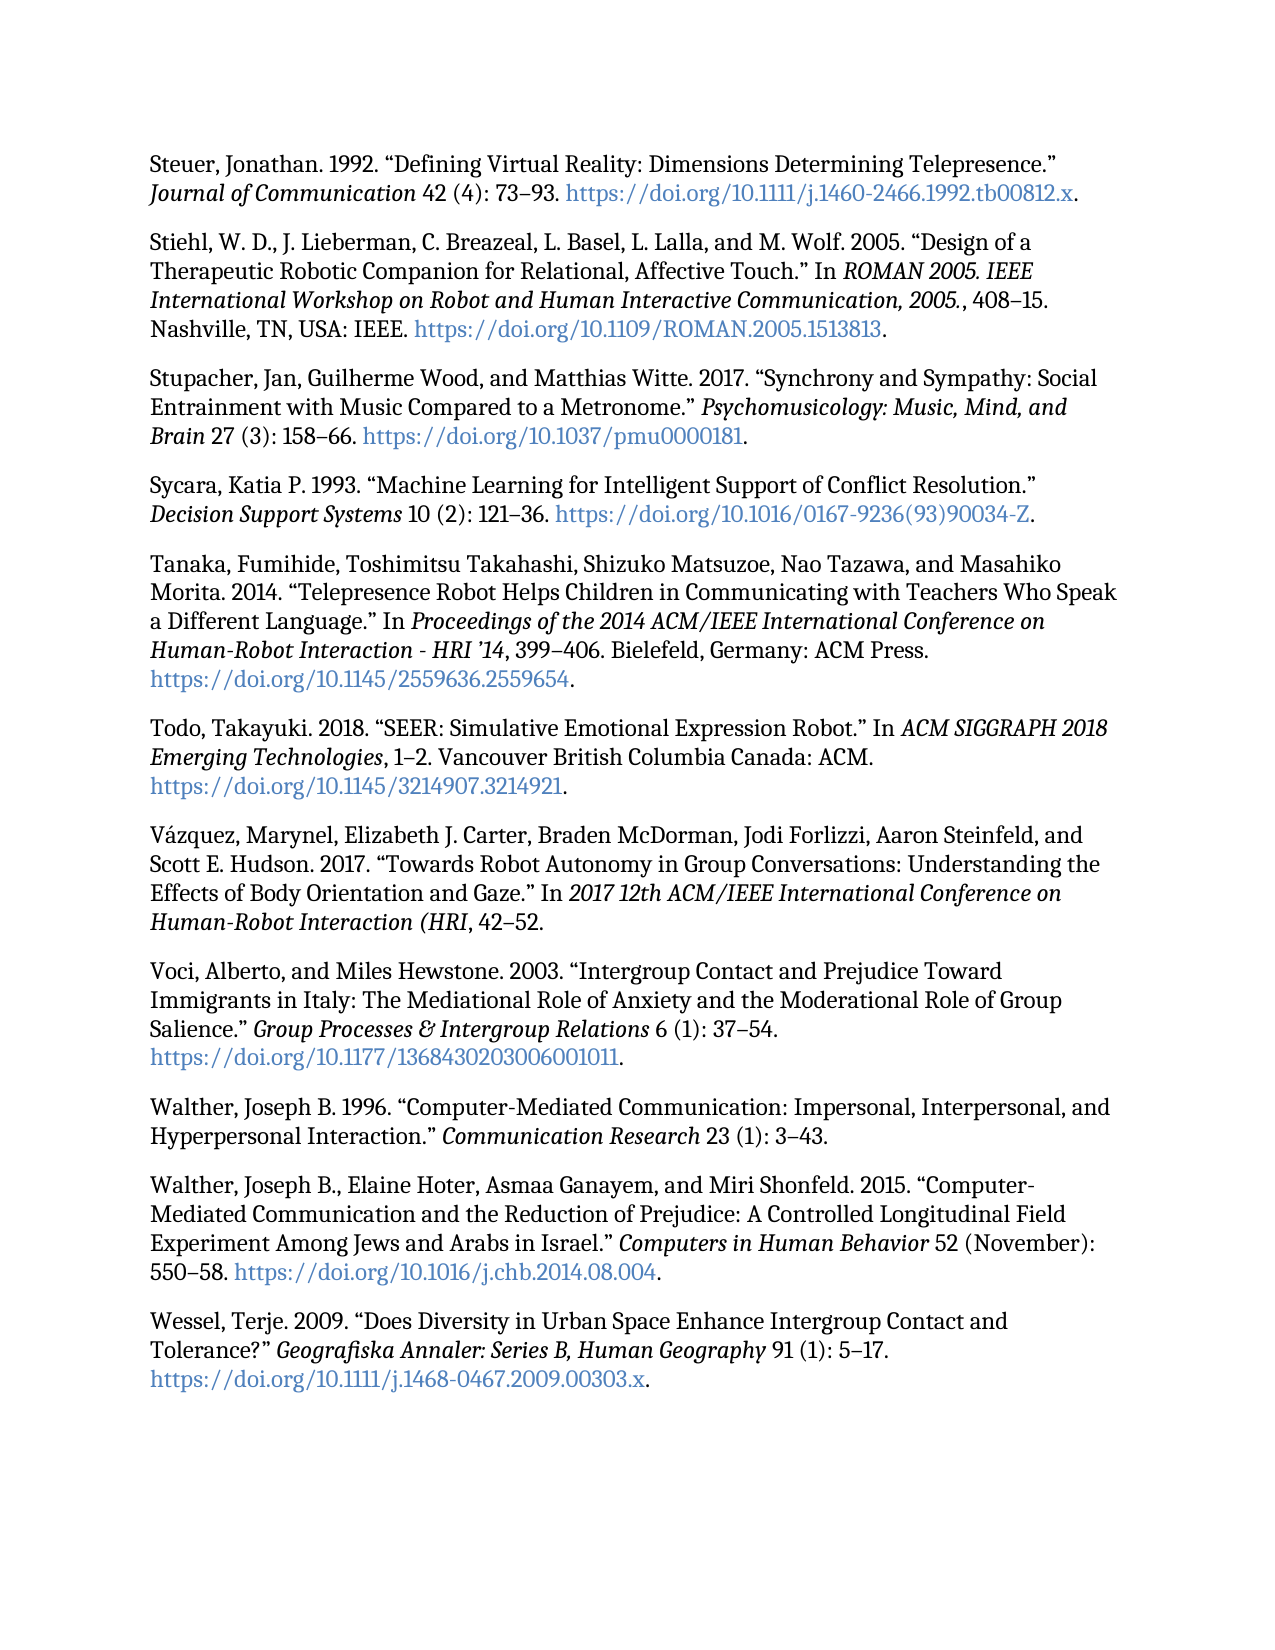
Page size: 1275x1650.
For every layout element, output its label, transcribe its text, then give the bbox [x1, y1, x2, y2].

text Stiehl, W. D., J. Lieberman, C. Breazeal, L. Basel, L. Lalla, and M. Wolf. 2005. “Design of a Therapeutic Robotic Companion for Relational, Affective Touch.” In ROMAN 2005. IEEE International Workshop on Robot and Human Interactive Communication, 2005., 408–15. Nashville, TN, USA: IEEE. https://doi.org/10.1109/ROMAN.2005.1513813. [150, 228, 1125, 343]
text Voci, Alberto, and Miles Hewstone. 2003. “Intergroup Contact and Prejudice Toward Immigrants in Italy: The Mediational Role of Anxiety and the Moderational Role of Group Salience.” Group Processes & Intergroup Relations 6 (1): 37–54. https://doi.org/10.1177/1368430203006001011. [150, 957, 1125, 1072]
text Tanaka, Fumihide, Toshimitsu Takahashi, Shizuko Matsuzoe, Nao Tazawa, and Masahiko Morita. 2014. “Telepresence Robot Helps Children in Communicating with Teachers Who Speak a Different Language.” In Proceedings of the 2014 ACM/IEEE International Conference on Human-Robot Interaction - HRI ’14, 399–406. Bielefeld, Germany: ACM Press. https://doi.org/10.1145/2559636.2559654. [150, 549, 1125, 693]
text Wessel, Terje. 2009. “Does Diversity in Urban Space Enhance Intergroup Contact and Tolerance?” Geografiska Annaler: Series B, Human Geography 91 (1): 5–17. https://doi.org/10.1111/j.1468-0467.2009.00303.x. [150, 1307, 1125, 1393]
text Stupacher, Jan, Guilherme Wood, and Matthias Witte. 2017. “Synchrony and Sympathy: Social Entrainment with Music Compared to a Metronome.” Psychomusicology: Music, Mind, and Brain 27 (3): 158–66. https://doi.org/10.1037/pmu0000181. [150, 364, 1125, 450]
text Walther, Joseph B., Elaine Hoter, Asmaa Ganayem, and Miri Shonfeld. 2015. “Computer-Mediated Communication and the Reduction of Prejudice: A Controlled Longitudinal Field Experiment Among Jews and Arabs in Israel.” Computers in Human Behavior 52 (November): 550–58. https://doi.org/10.1016/j.chb.2014.08.004. [150, 1171, 1125, 1286]
text Steuer, Jonathan. 1992. “Defining Virtual Reality: Dimensions Determining Telepresence.” Journal of Communication 42 (4): 73–93. https://doi.org/10.1111/j.1460-2466.1992.tb00812.x. [150, 150, 1125, 207]
text Todo, Takayuki. 2018. “SEER: Simulative Emotional Expression Robot.” In ACM SIGGRAPH 2018 Emerging Technologies, 1–2. Vancouver British Columbia Canada: ACM. https://doi.org/10.1145/3214907.3214921. [150, 714, 1125, 800]
text Sycara, Katia P. 1993. “Machine Learning for Intelligent Support of Conflict Resolution.” Decision Support Systems 10 (2): 121–36. https://doi.org/10.1016/0167-9236(93)90034-Z. [150, 471, 1125, 529]
text Vázquez, Marynel, Elizabeth J. Carter, Braden McDorman, Jodi Forlizzi, Aaron Steinfeld, and Scott E. Hudson. 2017. “Towards Robot Autonomy in Group Conversations: Understanding the Effects of Body Orientation and Gaze.” In 2017 12th ACM/IEEE International Conference on Human-Robot Interaction (HRI, 42–52. [150, 821, 1125, 936]
text Walther, Joseph B. 1996. “Computer-Mediated Communication: Impersonal, Interpersonal, and Hyperpersonal Interaction.” Communication Research 23 (1): 3–43. [150, 1093, 1125, 1150]
